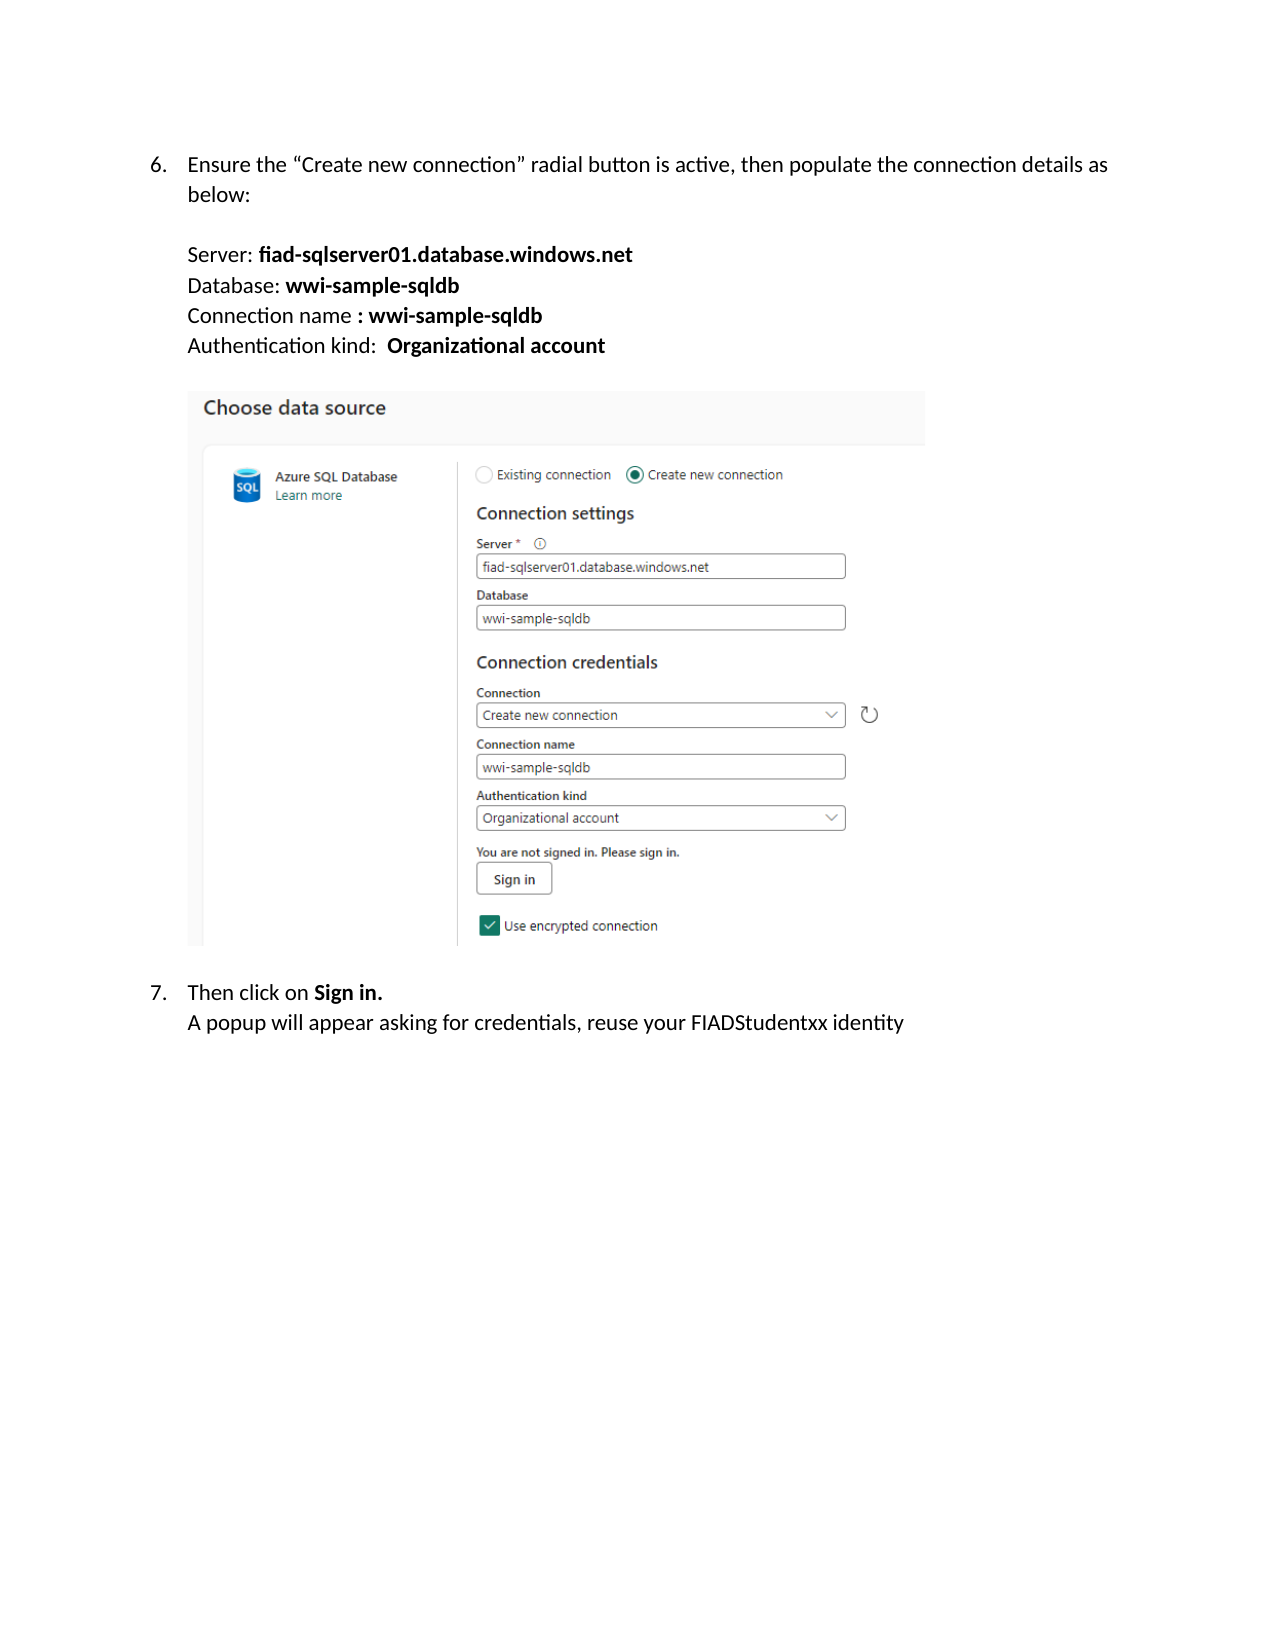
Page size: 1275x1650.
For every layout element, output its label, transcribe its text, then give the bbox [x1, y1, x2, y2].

picture [187, 391, 926, 946]
list Database: wwi-sample-sqldb Connection name : wwi-sample-sqldb [187, 271, 1125, 329]
list Server: fiad-sqlserver01.database.windows.net [187, 241, 1125, 269]
list Then click on Sign in. A popup will appear asking for credentials, reuse your FIADStudentxx identity [150, 978, 1125, 1036]
list Ensure the “Create new connection” radial button is active, then populate the connection details as below: [150, 150, 1125, 208]
list Authentication kind: Organizational account [187, 331, 1125, 389]
